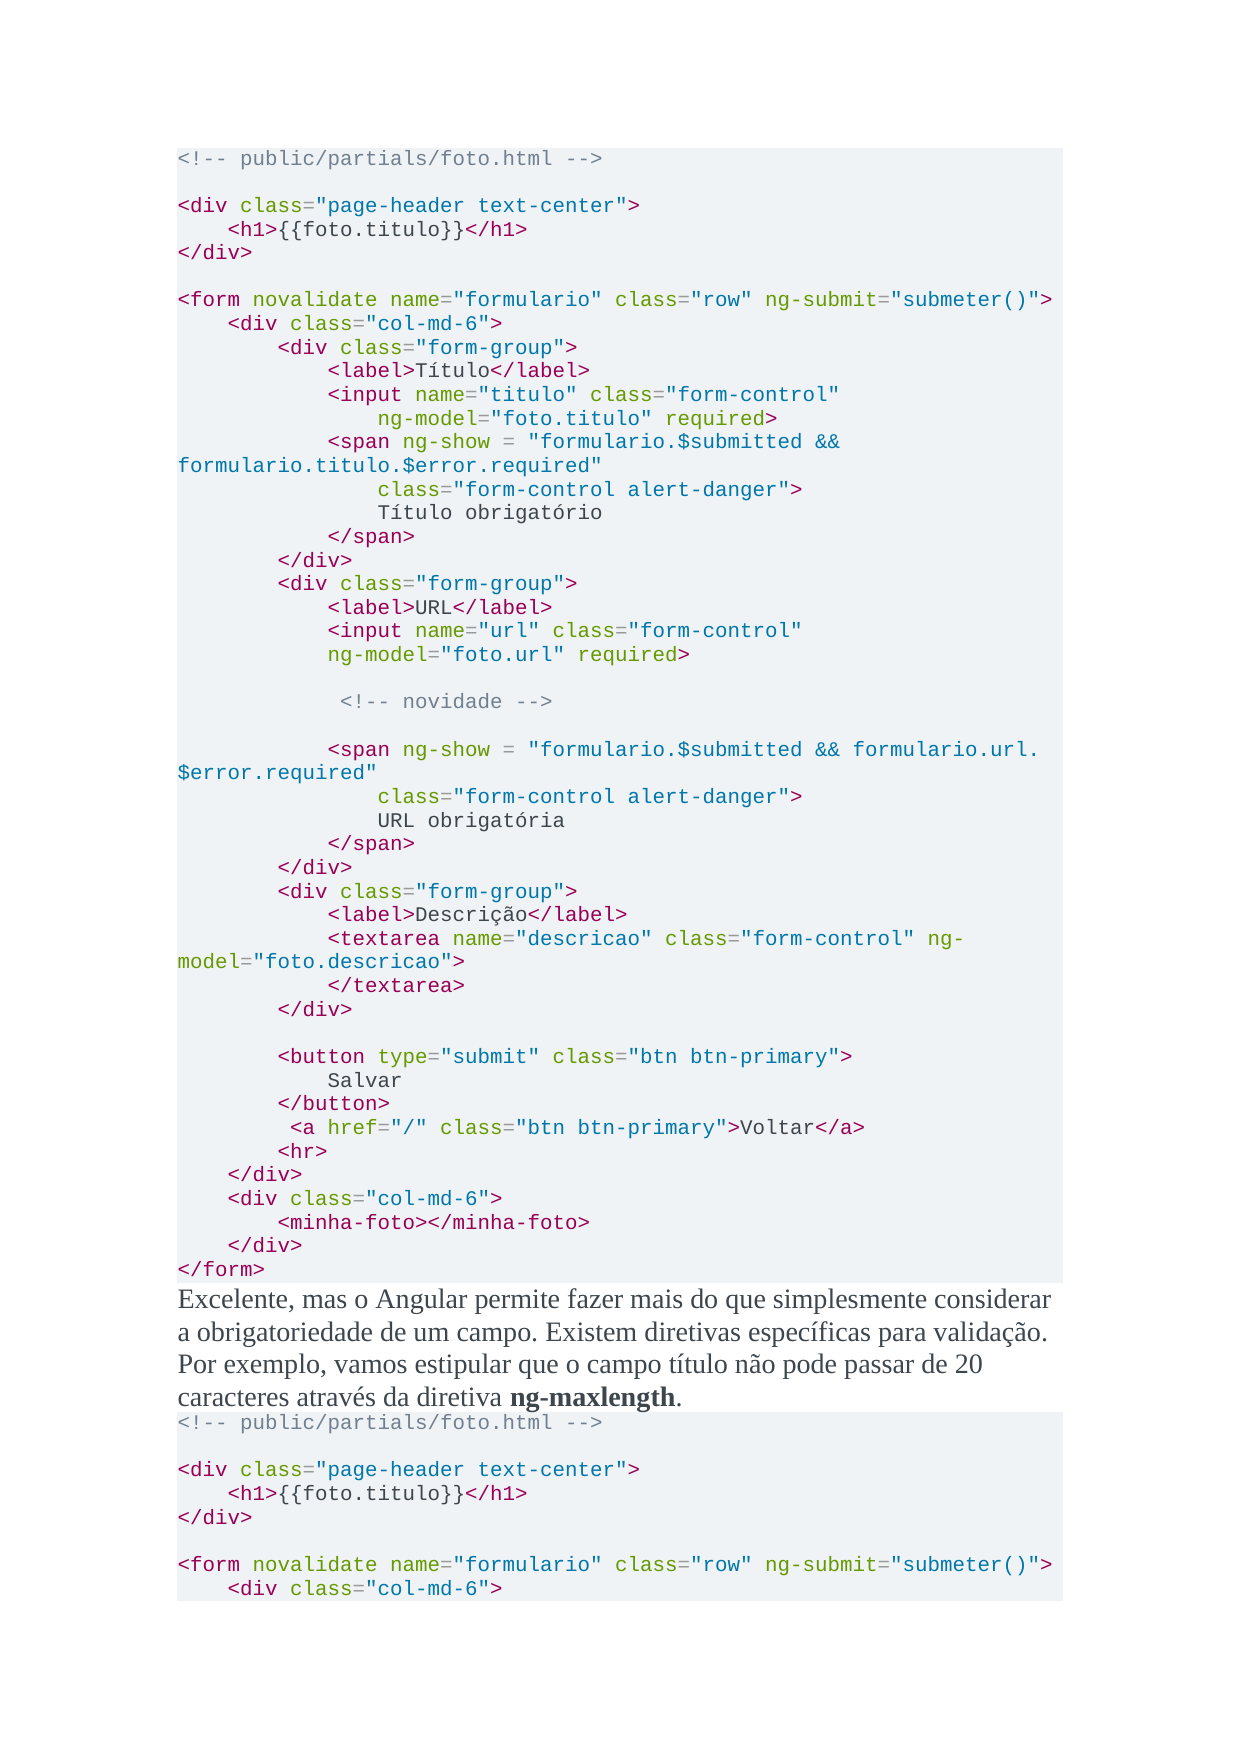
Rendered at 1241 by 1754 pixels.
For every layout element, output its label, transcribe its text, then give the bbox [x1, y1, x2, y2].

text Excelente, mas o Angular permite fazer mais do que simplesmente considerar a obrigatoriedade de um campo. Existem diretivas específicas para validação. Por exemplo, vamos estipular que o campo título não pode passar de 20 caracteres através da diretiva ng-maxlength. [177, 1283, 1063, 1412]
text <minha-foto></minha-foto> [177, 1212, 1063, 1235]
text Título obrigatório [177, 502, 1063, 526]
text <span ng-show = "formulario.$submitted && formulario.url.$error.required" [177, 739, 1063, 786]
text class="form-control alert-danger"> [177, 786, 1063, 810]
text </div> [177, 549, 1063, 573]
text <div class="form-group"> [177, 573, 1063, 597]
text <div class="page-header text-center"> [177, 1459, 1063, 1483]
text <span ng-show = "formulario.$submitted && formulario.titulo.$error.required" [177, 431, 1063, 479]
text <div class="page-header text-center"> [177, 195, 1063, 218]
text </div> [177, 1507, 1063, 1530]
text URL obrigatória [177, 810, 1063, 833]
text <div class="form-group"> [177, 337, 1063, 360]
text <label>URL</label> [177, 597, 1063, 621]
text <div class="col-md-6"> [177, 1188, 1063, 1212]
text <div class="form-group"> [177, 881, 1063, 904]
text <input name="titulo" class="form-control" [177, 384, 1063, 408]
text ng-model="foto.titulo" required> [177, 408, 1063, 431]
text <a href="/" class="btn btn-primary">Voltar</a> [177, 1117, 1063, 1141]
text </div> [177, 242, 1063, 266]
text <h1>{{foto.titulo}}</h1> [177, 1483, 1063, 1507]
text class="form-control alert-danger"> [177, 479, 1063, 502]
text <form novalidate name="formulario" class="row" ng-submit="submeter()"> [177, 1554, 1063, 1578]
text Salvar [177, 1070, 1063, 1093]
text ng-model="foto.url" required> [177, 644, 1063, 668]
text </div> [177, 1164, 1063, 1188]
text <form novalidate name="formulario" class="row" ng-submit="submeter()"> [177, 289, 1063, 313]
text </form> [177, 1259, 1063, 1283]
text <!-- public/partials/foto.html --> [177, 1412, 1063, 1436]
text </div> [177, 999, 1063, 1022]
text </span> [177, 526, 1063, 549]
text <input name="url" class="form-control" [177, 621, 1063, 644]
text <!-- public/partials/foto.html --> [177, 148, 1063, 171]
text </div> [177, 1235, 1063, 1259]
text <label>Título</label> [177, 360, 1063, 384]
text </span> [177, 833, 1063, 857]
text <textarea name="descricao" class="form-control" ng-model="foto.descricao"> [177, 928, 1063, 975]
text <div class="col-md-6"> [177, 313, 1063, 337]
text <div class="col-md-6"> [177, 1578, 1063, 1601]
text <label>Descrição</label> [177, 904, 1063, 928]
text <!-- novidade --> [177, 691, 1063, 715]
text </textarea> [177, 975, 1063, 999]
text </div> [177, 857, 1063, 881]
text <h1>{{foto.titulo}}</h1> [177, 218, 1063, 242]
text </button> [177, 1093, 1063, 1117]
text <button type="submit" class="btn btn-primary"> [177, 1046, 1063, 1070]
text <hr> [177, 1141, 1063, 1164]
